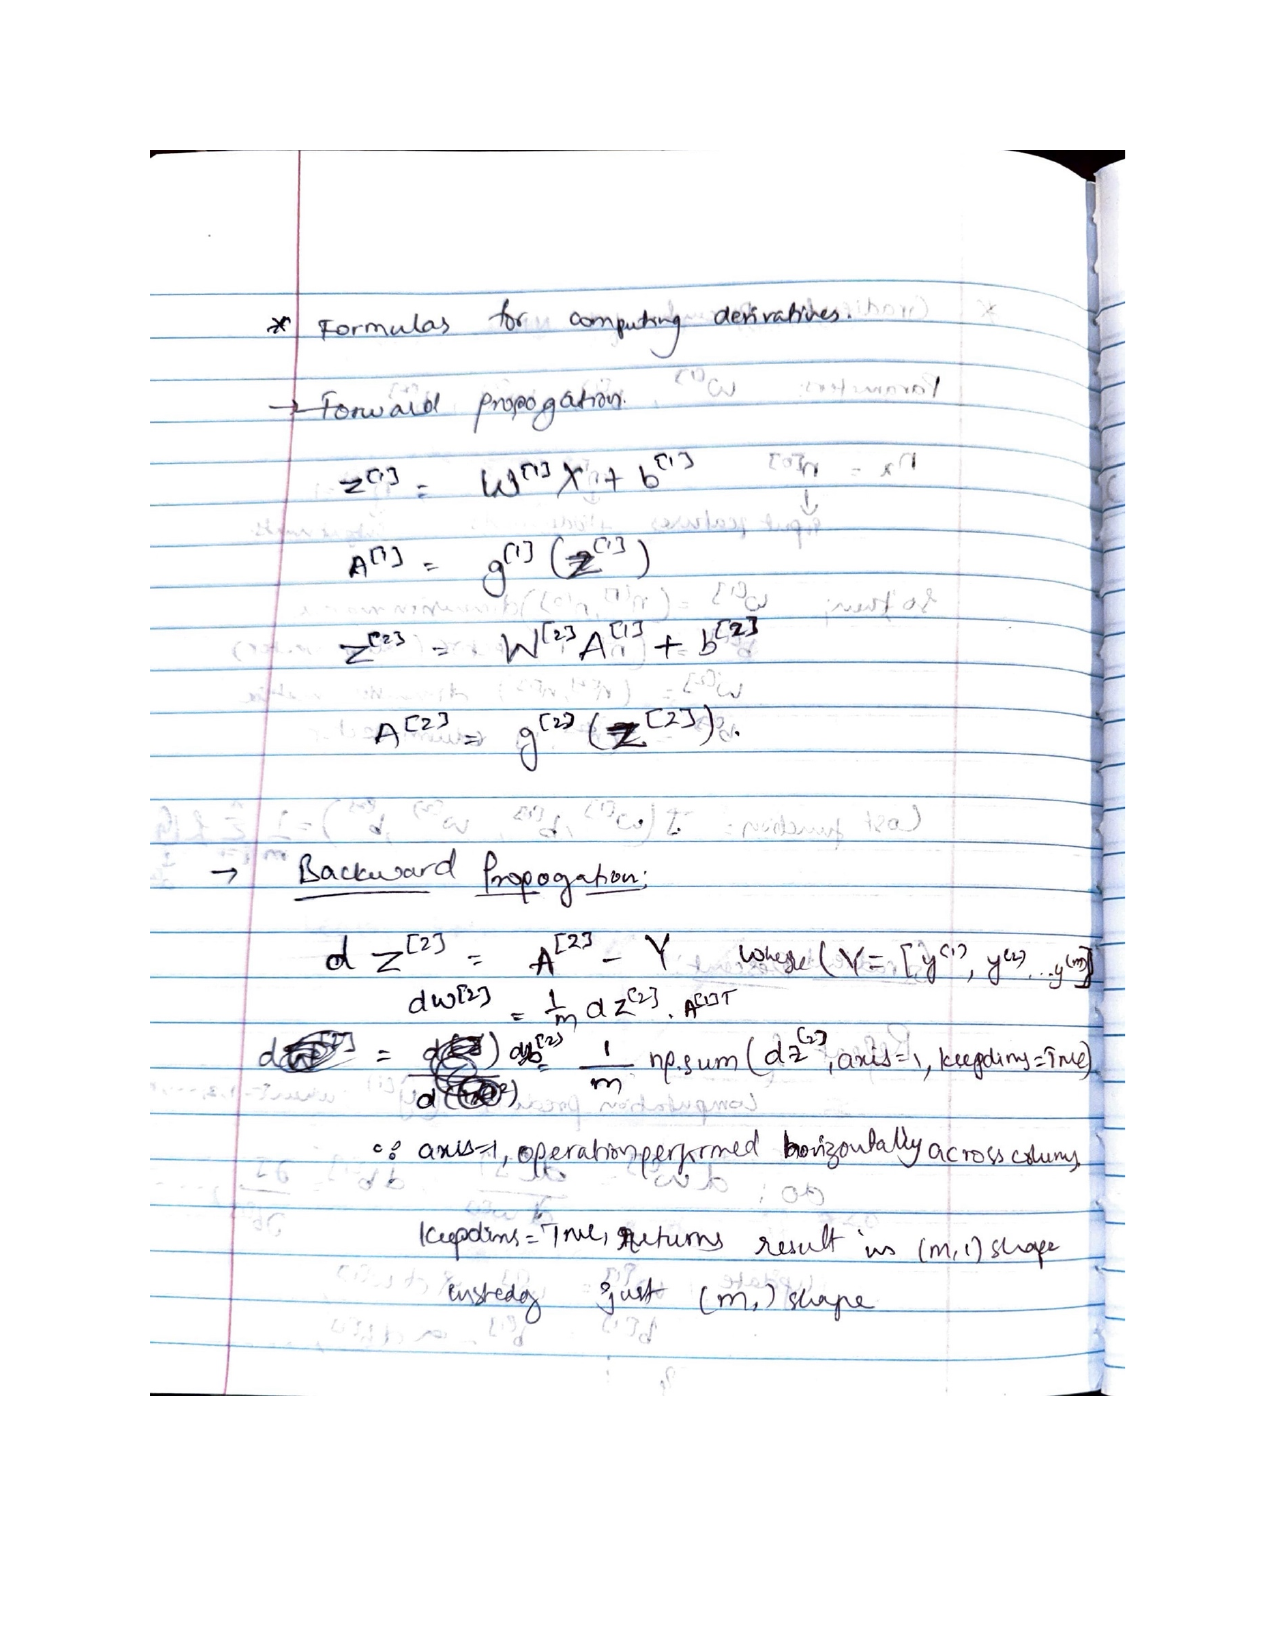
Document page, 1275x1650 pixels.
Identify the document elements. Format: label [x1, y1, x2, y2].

picture [150, 150, 1125, 1396]
